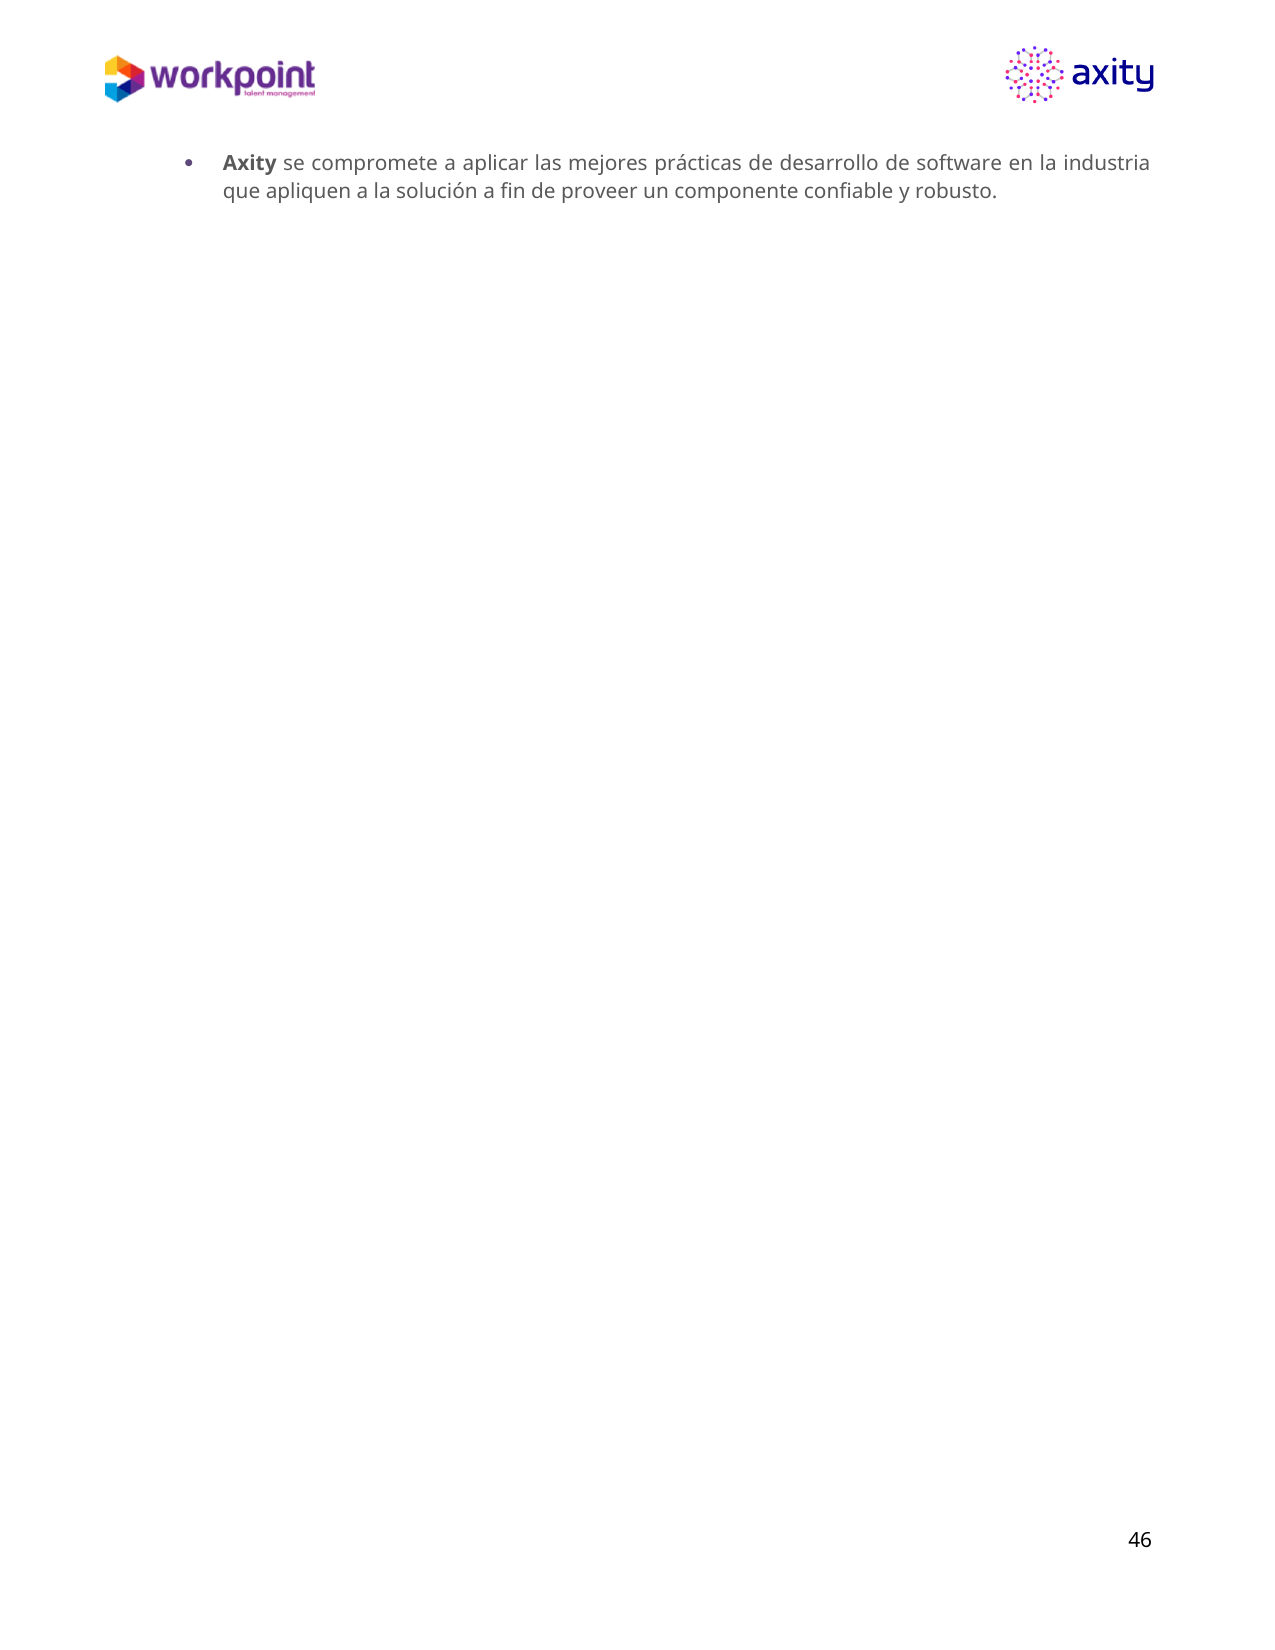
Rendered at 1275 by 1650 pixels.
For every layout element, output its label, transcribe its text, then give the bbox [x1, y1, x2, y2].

picture [997, 37, 1158, 110]
list Axity se compromete a aplicar las mejores prácticas de desarrollo de software en la industria que apliquen a la solución a fin de proveer un componente confiable y robusto. [185, 148, 1152, 204]
picture [88, 37, 339, 124]
